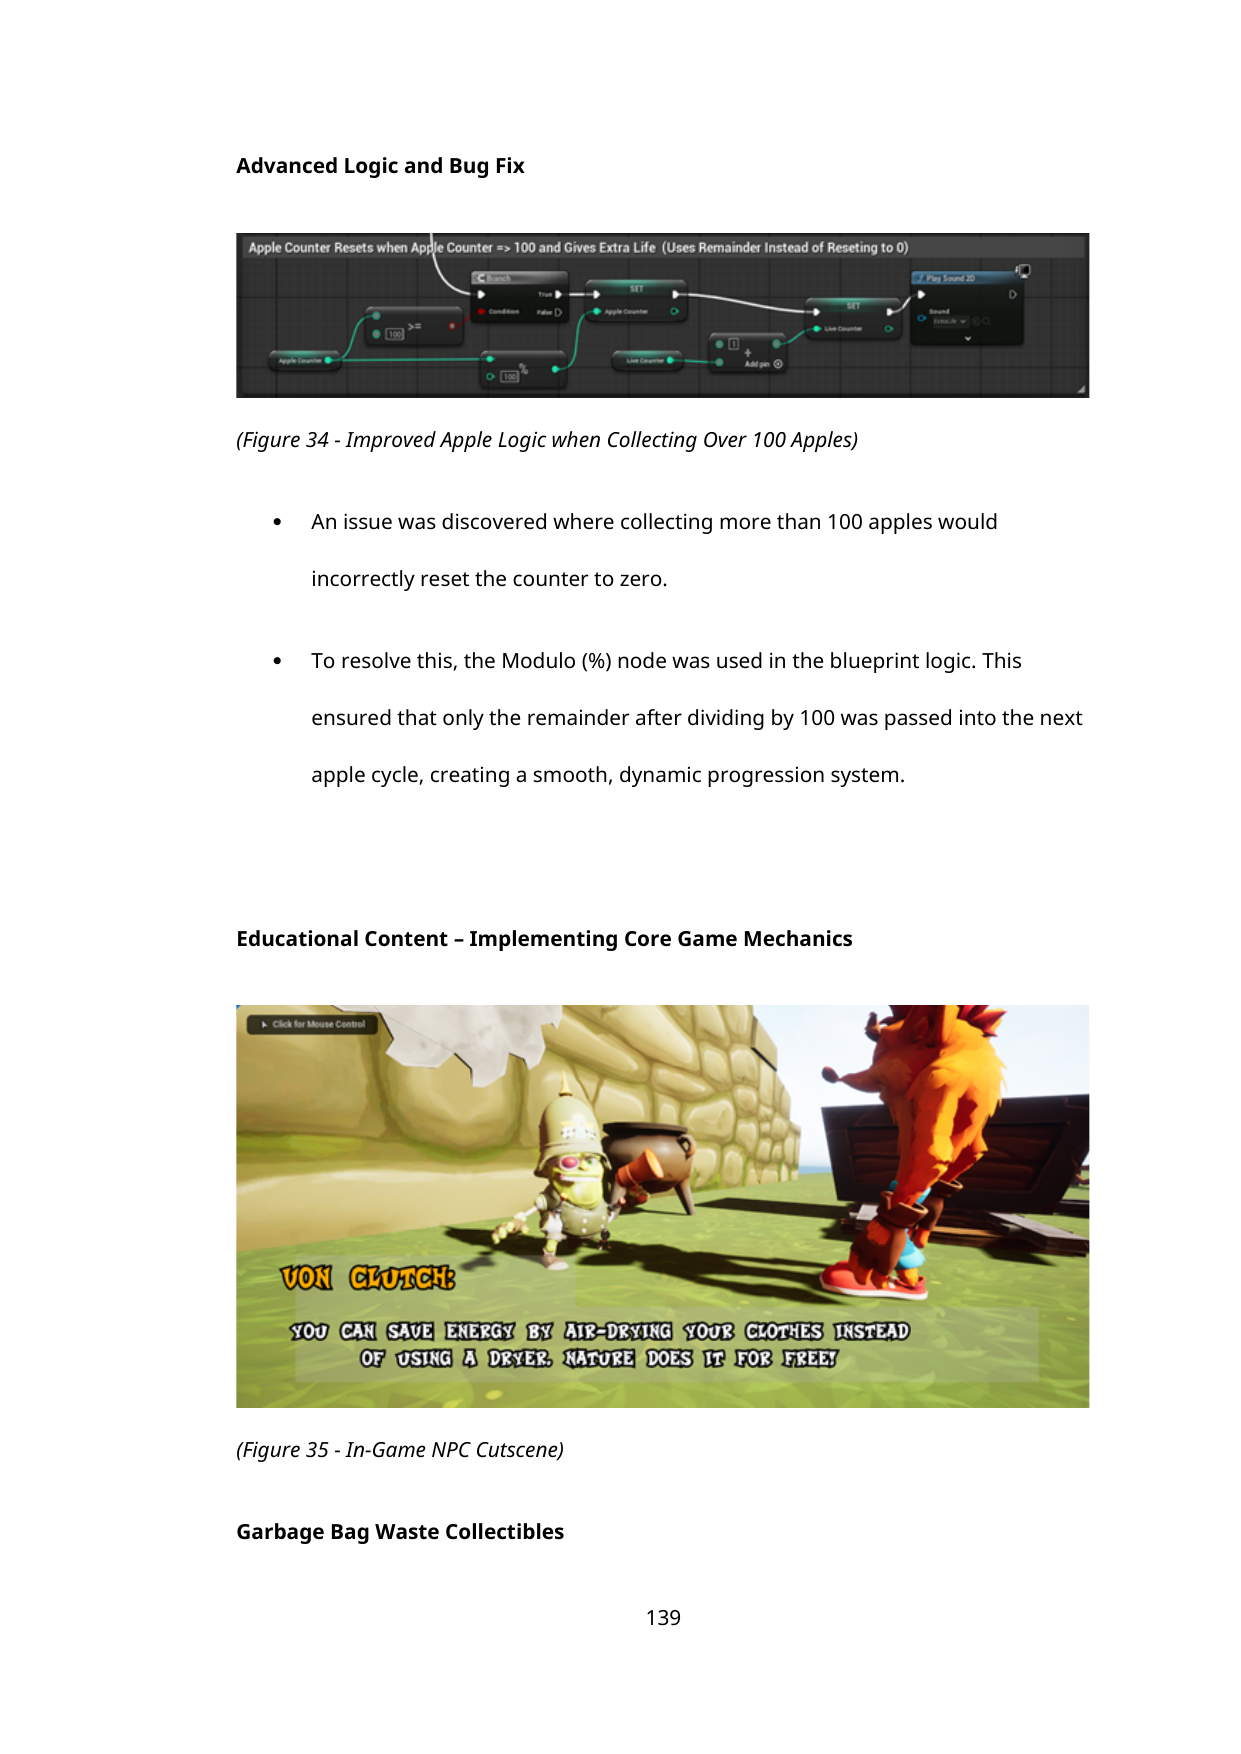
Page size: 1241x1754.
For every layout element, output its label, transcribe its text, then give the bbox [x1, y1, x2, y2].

list An issue was discovered where collecting more than 100 apples would incorrectly reset the counter to zero. [274, 507, 1090, 593]
text Educational Content – Implementing Core Game Mechanics [236, 924, 1090, 952]
picture [236, 233, 1090, 398]
list To resolve this, the Modulo (%) node was used in the blueprint logic. This ensured that only the remainder after dividing by 100 was passed into the next apple cycle, creating a smooth, dynamic progression system. [274, 646, 1090, 788]
text (Figure 34 - Improved Apple Logic when Collecting Over 100 Apples) [236, 398, 1090, 454]
picture [236, 1005, 1090, 1408]
text Garbage Bag Waste Collectibles [236, 1517, 1090, 1546]
text (Figure 35 - In-Game NPC Cutscene) [236, 1408, 1090, 1464]
text Advanced Logic and Bug Fix [236, 151, 1090, 180]
